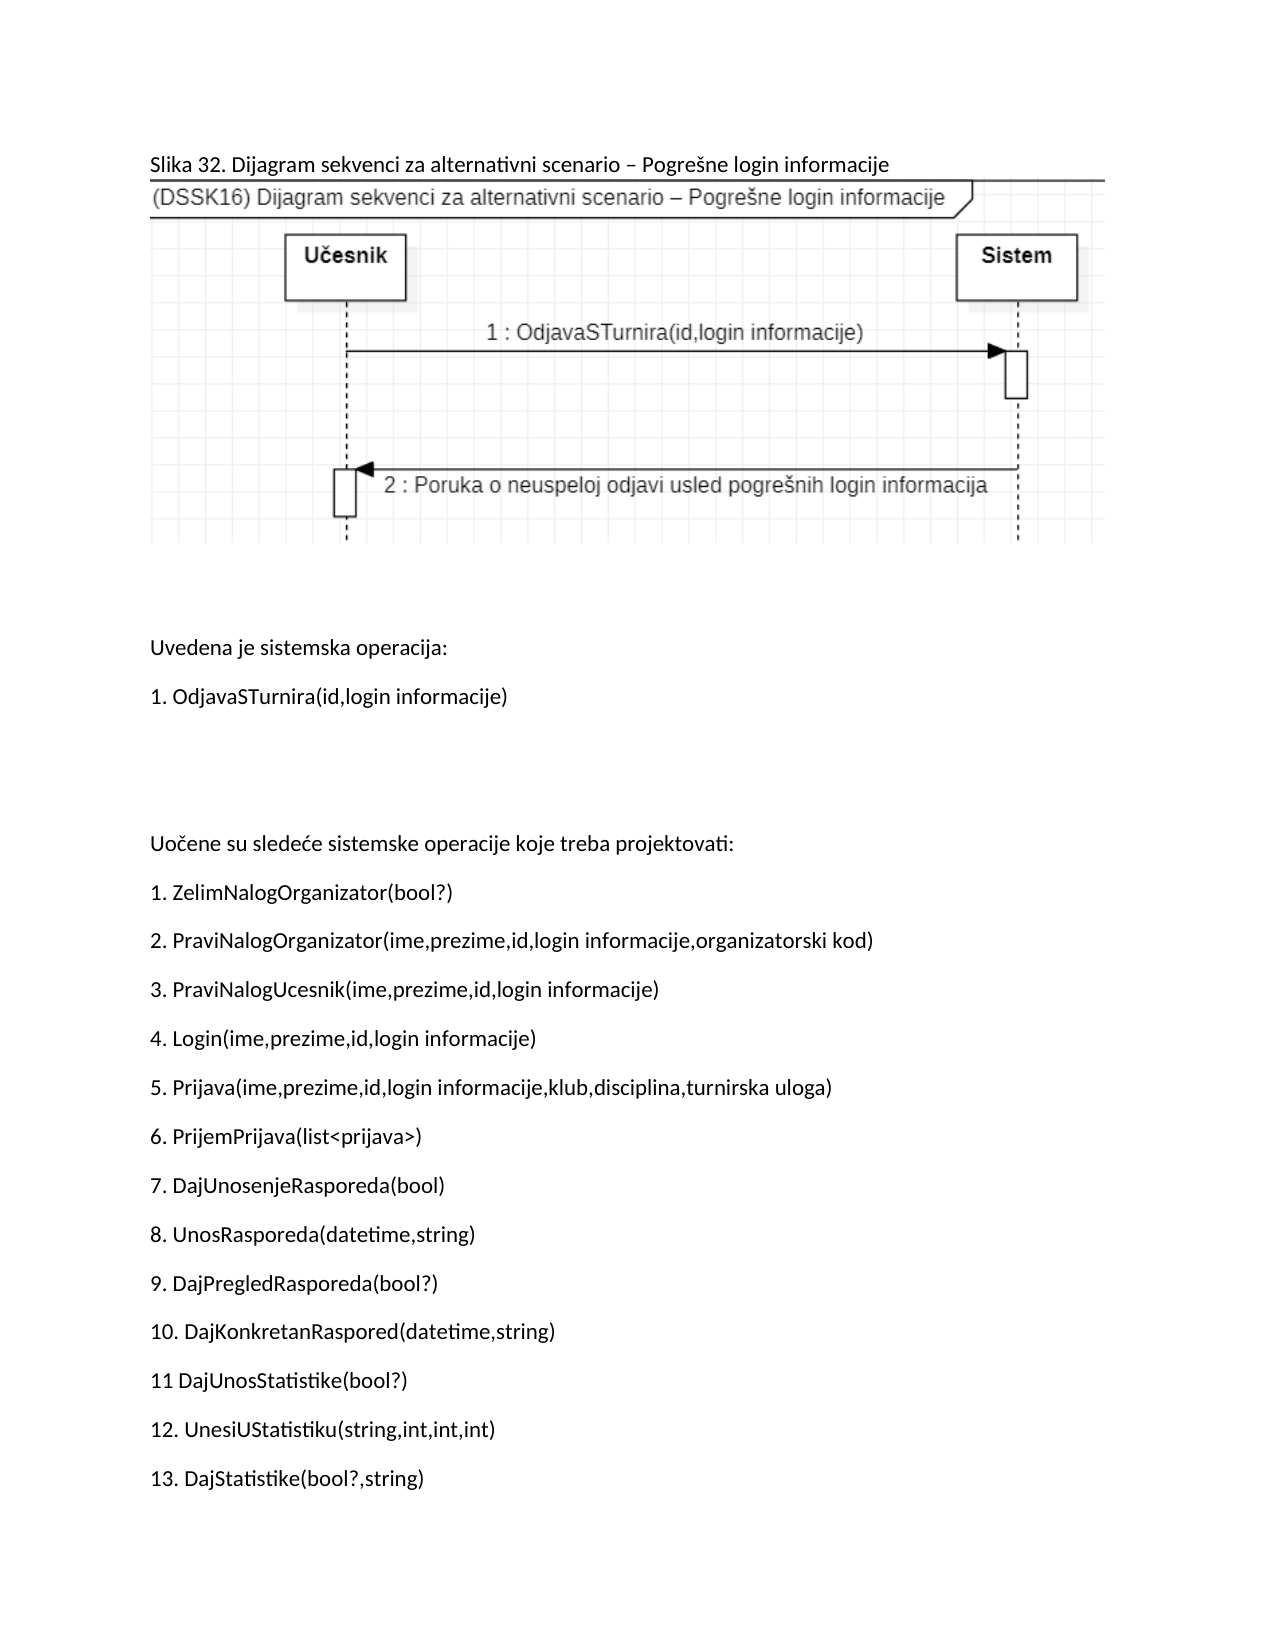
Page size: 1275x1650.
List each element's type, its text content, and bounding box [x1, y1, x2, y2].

text 11 DajUnosStatistike(bool?) [150, 1366, 1125, 1394]
text 4. Login(ime,prezime,id,login informacije) [150, 1024, 1125, 1052]
text 7. DajUnosenjeRasporeda(bool) [150, 1171, 1125, 1199]
text 8. UnosRasporeda(datetime,string) [150, 1220, 1125, 1248]
text 12. UnesiUStatistiku(string,int,int,int) [150, 1415, 1125, 1443]
text 10. DajKonkretanRaspored(datetime,string) [150, 1317, 1125, 1346]
text 5. Prijava(ime,prezime,id,login informacije,klub,disciplina,turnirska uloga) [150, 1073, 1125, 1101]
text 13. DajStatistike(bool?,string) [150, 1464, 1125, 1492]
text 6. PrijemPrijava(list<prijava>) [150, 1122, 1125, 1150]
text Uočene su sledeće sistemske operacije koje treba projektovati: [150, 829, 1125, 857]
text 1. OdjavaSTurnira(id,login informacije) [150, 682, 1125, 710]
text Uvedena je sistemska operacija: [150, 633, 1125, 662]
text 9. DajPregledRasporeda(bool?) [150, 1269, 1125, 1297]
text 1. ZelimNalogOrganizator(bool?) [150, 878, 1125, 906]
picture [150, 178, 1105, 543]
text 3. PraviNalogUcesnik(ime,prezime,id,login informacije) [150, 976, 1125, 1003]
text 2. PraviNalogOrganizator(ime,prezime,id,login informacije,organizatorski kod) [150, 927, 1125, 955]
